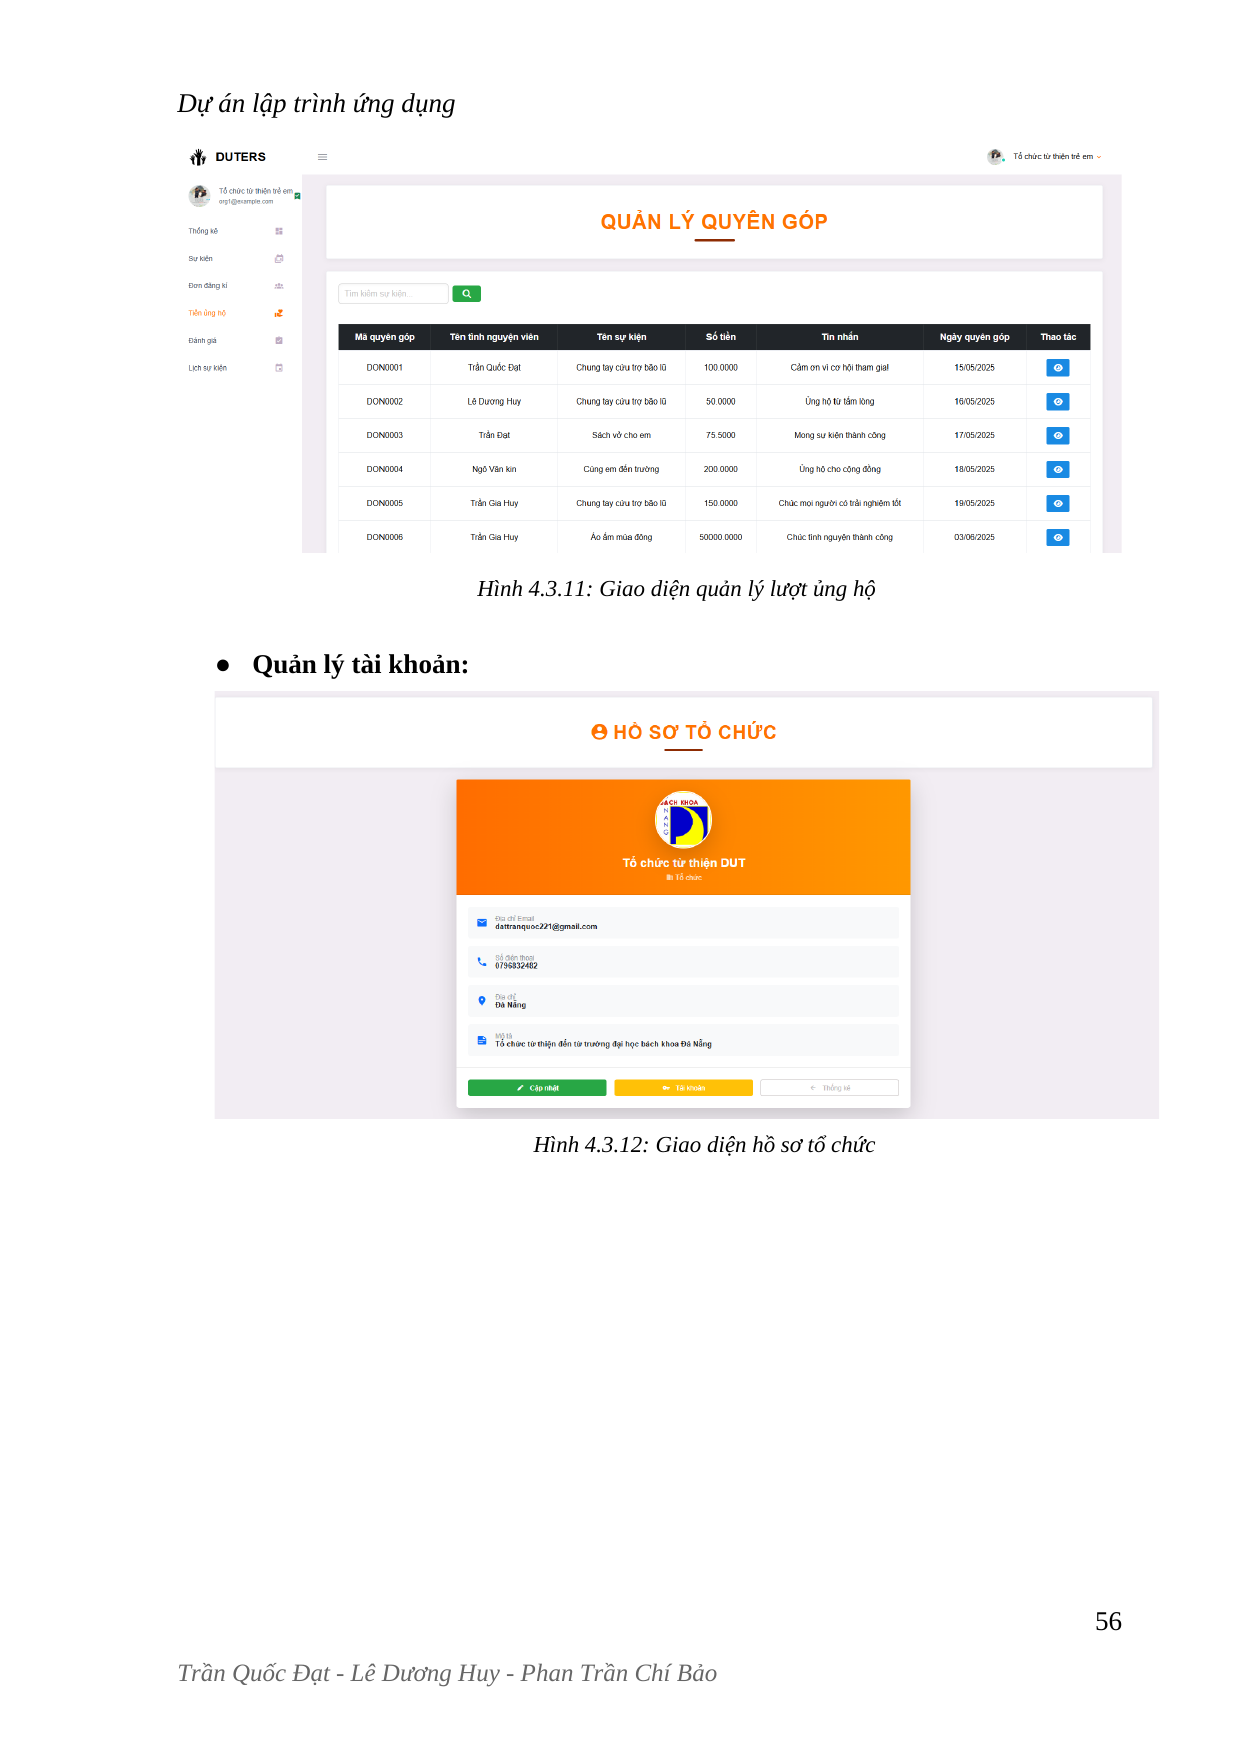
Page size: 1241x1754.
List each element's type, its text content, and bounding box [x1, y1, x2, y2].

subtitle Hình 4.3.12: Giao diện hồ sơ tổ chức [289, 1131, 1122, 1157]
picture [214, 691, 1160, 1119]
picture [177, 142, 1122, 553]
list Quản lý tài khoản: [214, 648, 1122, 679]
subtitle Hình 4.3.11: Giao diện quản lý lượt ủng hộ [439, 575, 1122, 601]
